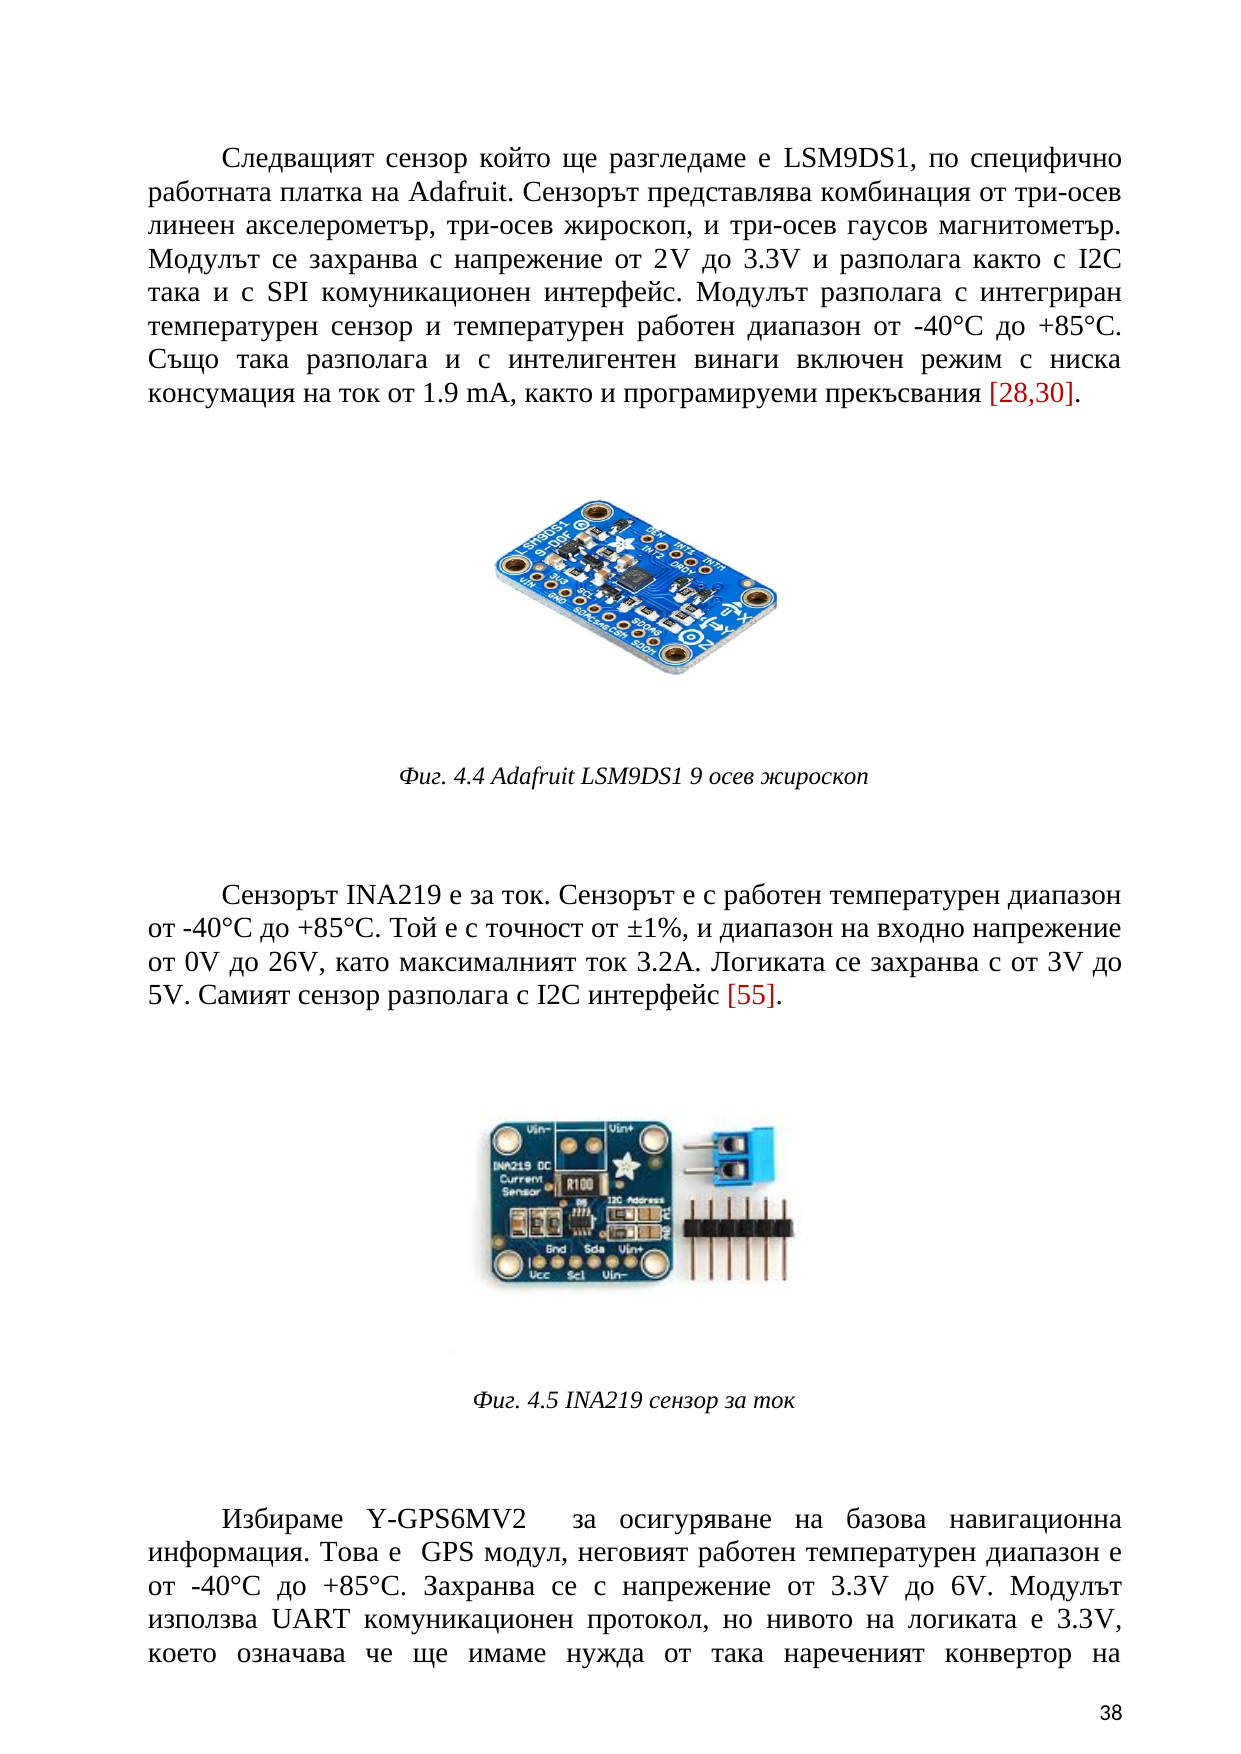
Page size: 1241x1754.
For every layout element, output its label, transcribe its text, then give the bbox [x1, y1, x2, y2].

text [148, 1501, 1122, 1668]
text Фиг. 4.4 Adafruit LSM9DS1 9 осев жироскоп [148, 761, 1122, 790]
picture [403, 437, 867, 732]
text Сензорът INA219 е за ток. Сензорът е с работен температурен диапазон от -40°C до +85°C. Той е с точност от ±1%, и диапазон на входно напрежение от 0V до 26V, като максималният ток 3.2A. Логиката се захранва с от 3V до 5V. Самият сензор разполага с I2C интерфейс [55]. [148, 877, 1122, 1011]
text Фиг. 4.5 INA219 сензор за ток [148, 1385, 1122, 1414]
picture [430, 1040, 840, 1356]
text Следващият сензор който ще разгледаме е LSM9DS1, по специфично работната платка на Adafruit. Сензорът представлява комбинация от три-осев линеен акселерометър, три-осев жироскоп, и три-осев гаусов магнитометър. Модулът се захранва с напрежение от 2V до 3.3V и разполага както с I2C така и с SPI комуникационен интерфейс. Модулът разполага с интегриран температурен сензор и температурен работен диапазон от -40°C до +85°C. Също така разполага и с интелигентен винаги включен режим с ниска консумация на ток от 1.9 mA, както и програмируеми прекъсвания [28,30]. [148, 140, 1122, 408]
